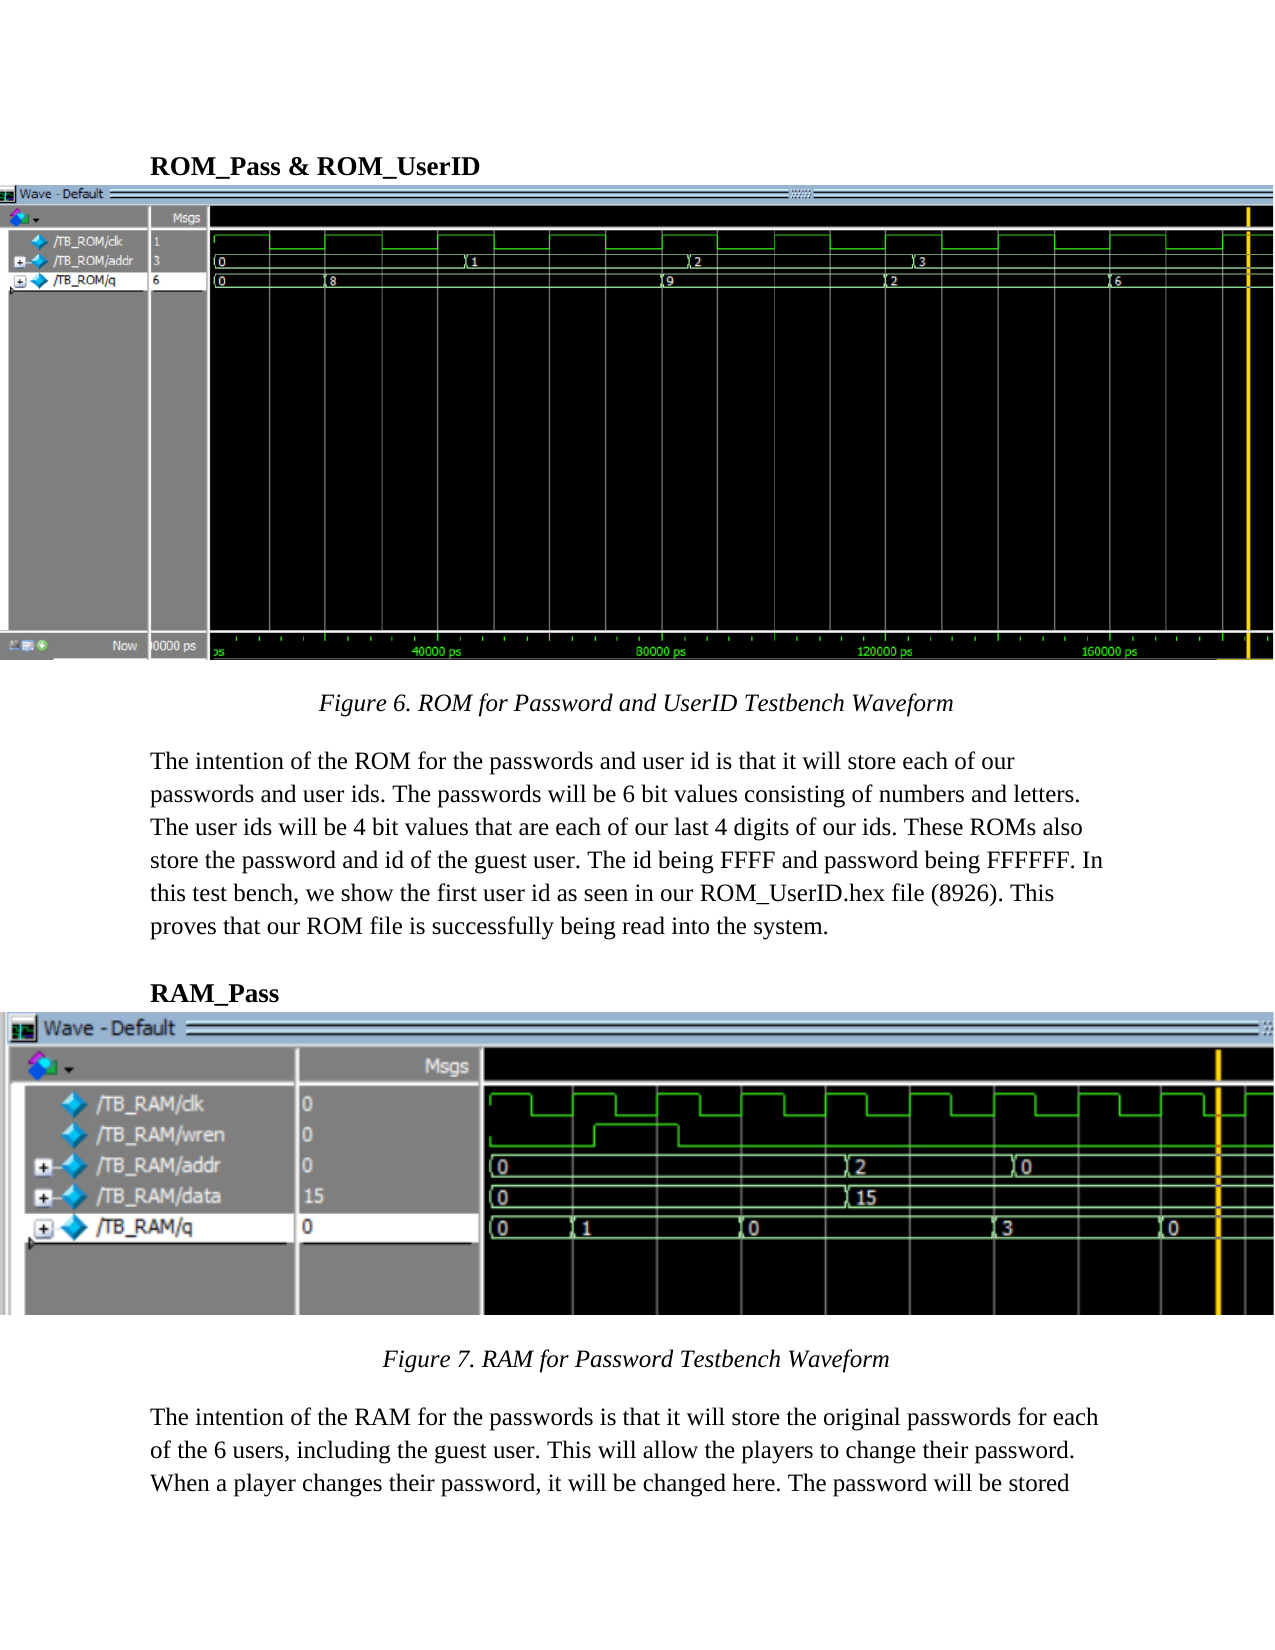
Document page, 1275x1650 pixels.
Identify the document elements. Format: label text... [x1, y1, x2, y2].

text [150, 1402, 1125, 1497]
text ROM_Pass & ROM_UserID [150, 150, 1125, 181]
picture [0, 1012, 1274, 1315]
text Figure 7. RAM for Password Testbench Waveform [150, 1344, 1125, 1373]
text RAM_Pass [150, 977, 1125, 1008]
picture [0, 185, 1274, 660]
text Figure 6. ROM for Password and UserID Testbench Waveform [150, 688, 1125, 717]
text The intention of the ROM for the passwords and user id is that it will store each of our passwords and user ids. The passwords will be 6 bit values consisting of numbers and letters. The user ids will be 4 bit values that are each of our last 4 digits of our ids. These ROMs also store the password and id of the guest user. The id being FFFF and password being FFFFFF. In this test bench, we show the first user id as seen in our ROM_UserID.hex file (8926). This proves that our ROM file is successfully being read into the system. [150, 746, 1125, 940]
